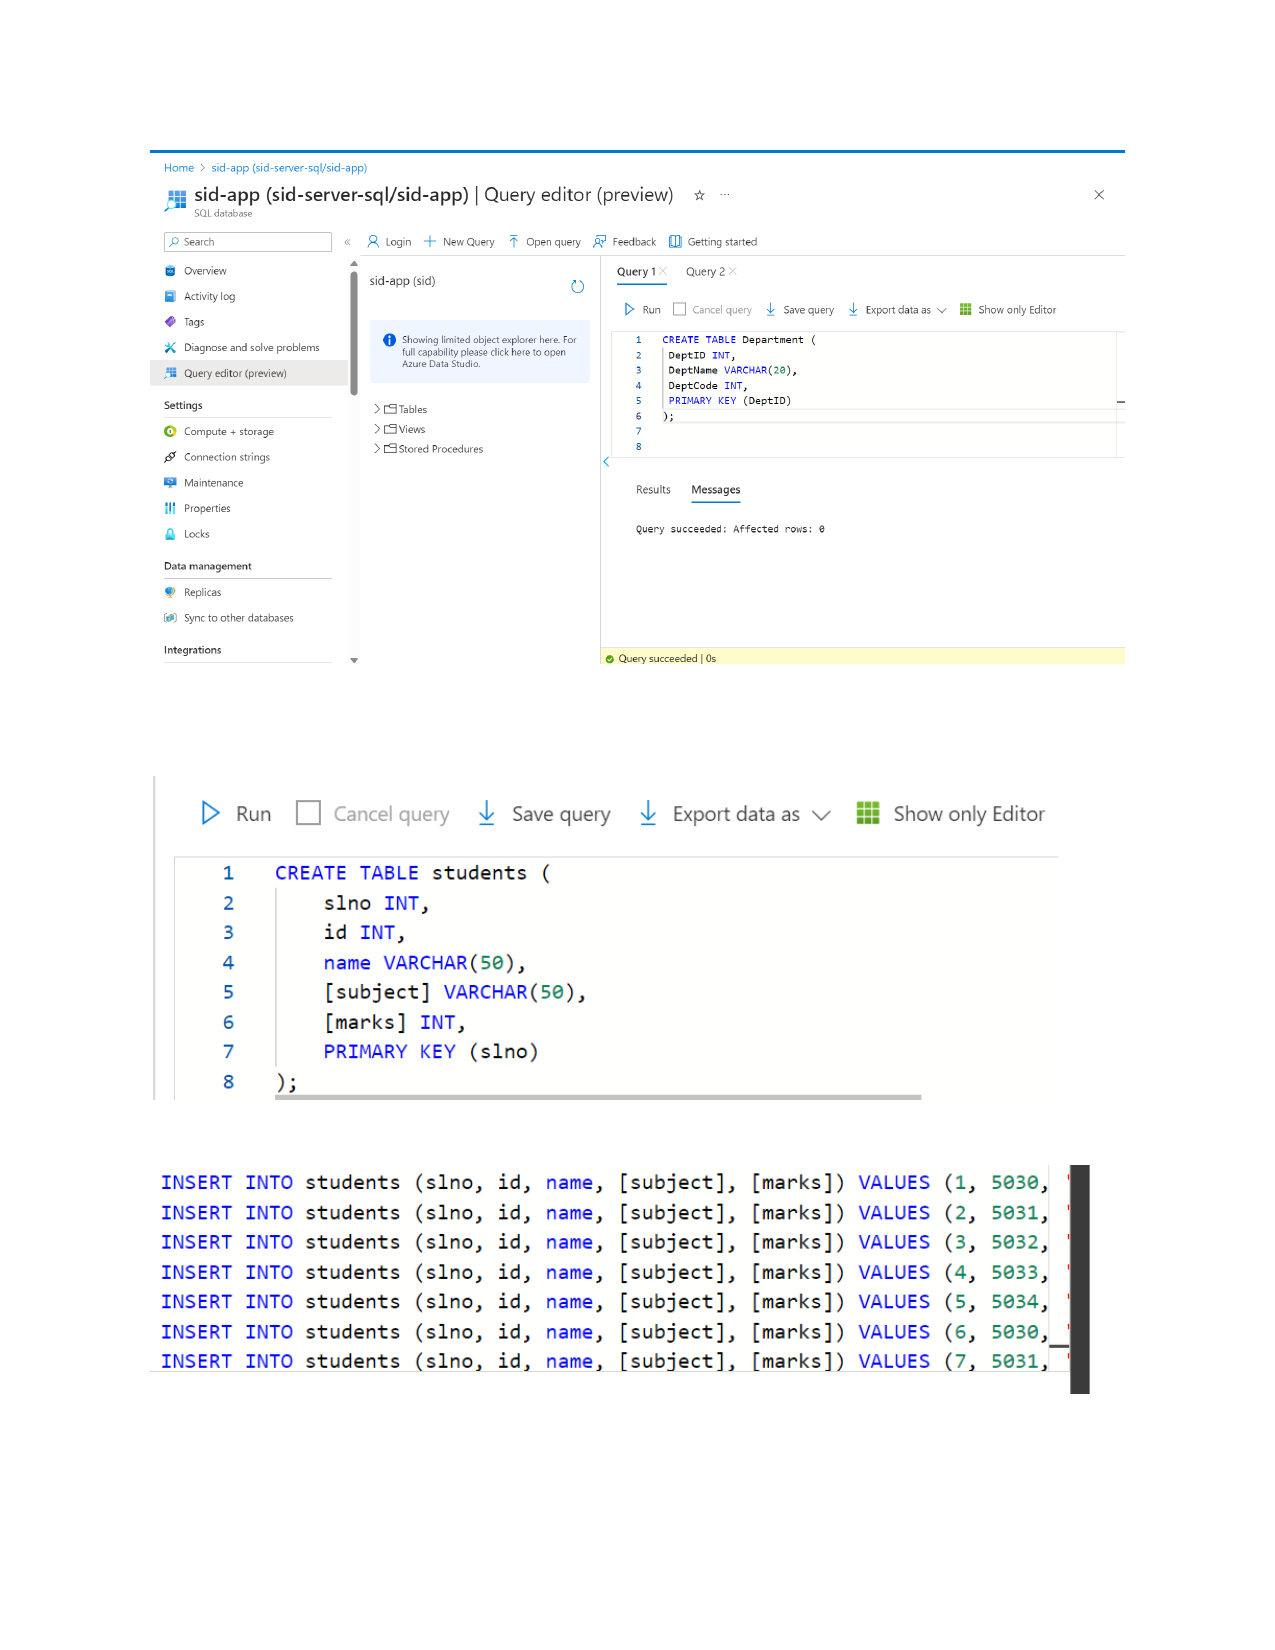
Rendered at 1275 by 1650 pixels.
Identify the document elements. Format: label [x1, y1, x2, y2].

picture [150, 150, 1125, 664]
picture [150, 1165, 1090, 1394]
picture [150, 776, 1059, 1100]
